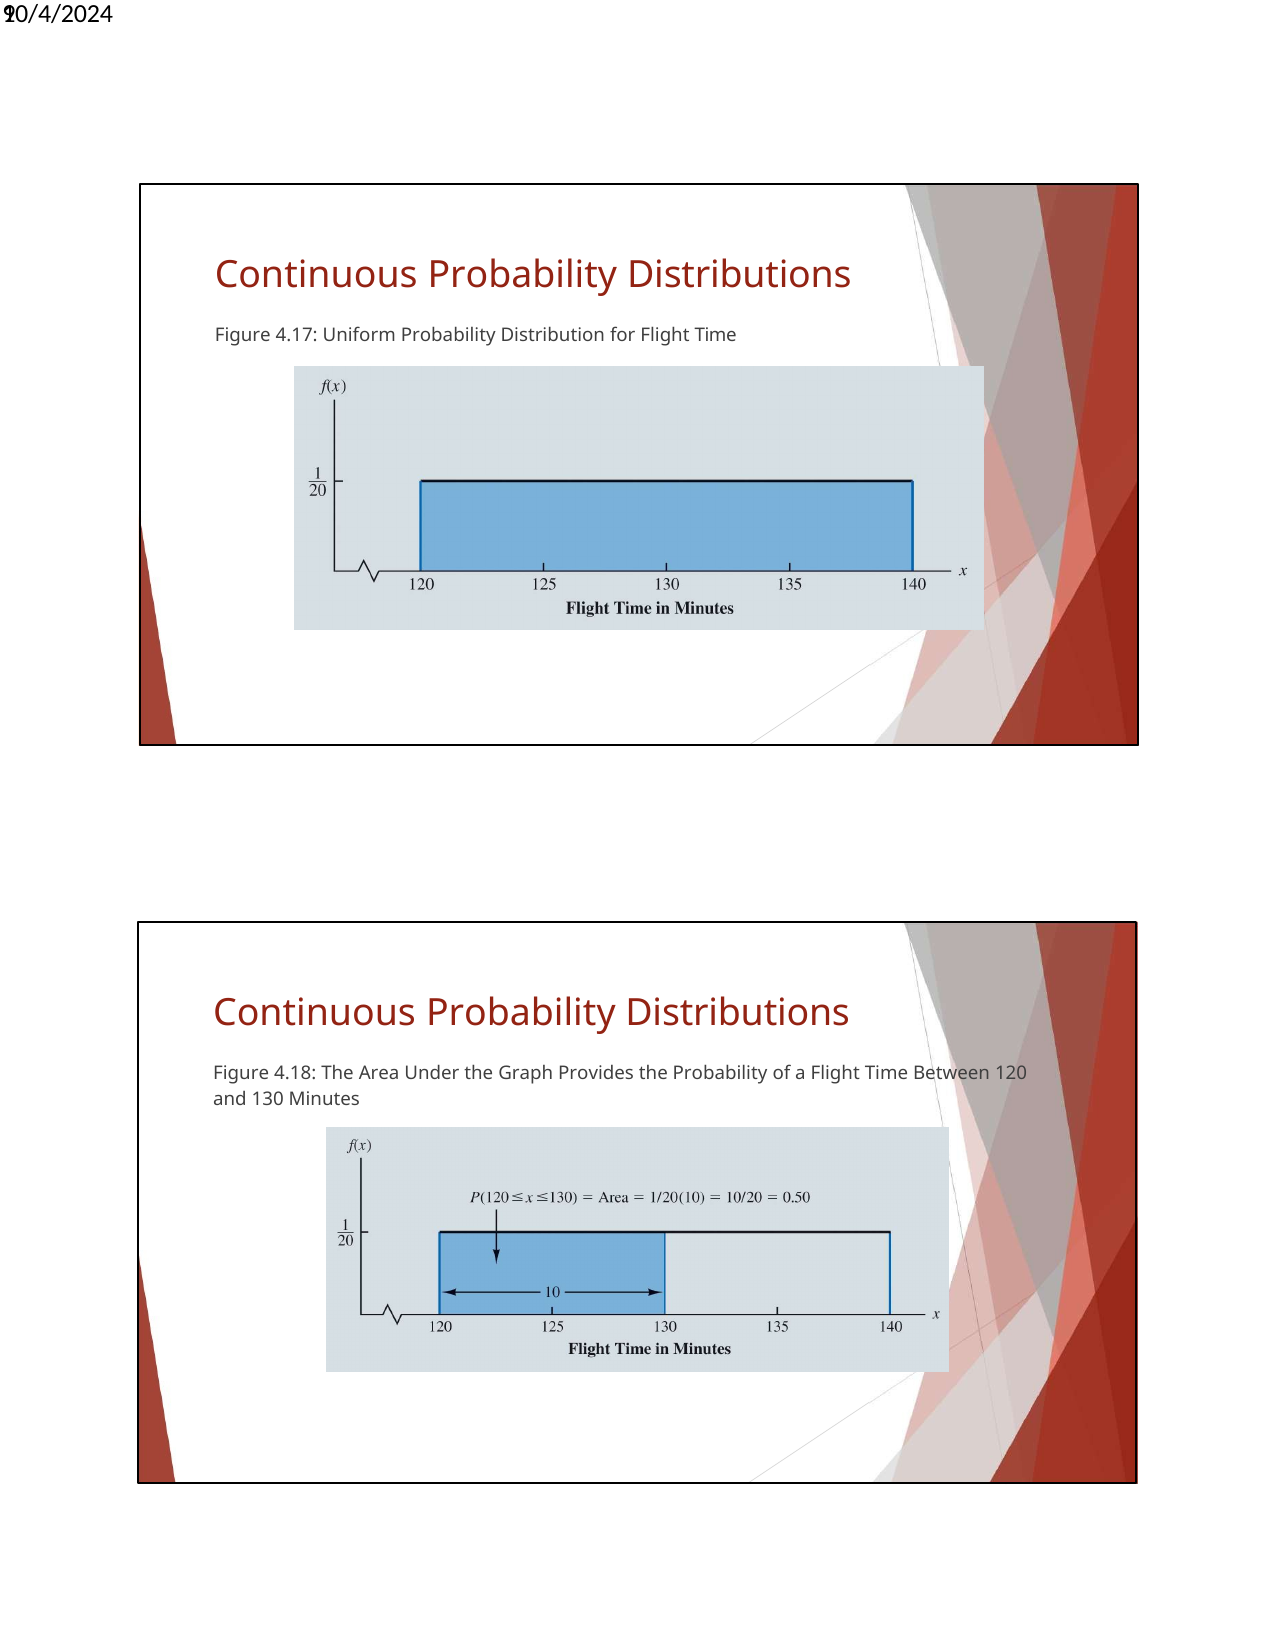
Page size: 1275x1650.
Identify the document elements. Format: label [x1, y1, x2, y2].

picture [326, 923, 1135, 1482]
picture [294, 185, 1137, 744]
picture [139, 1250, 176, 1482]
picture [141, 511, 177, 744]
